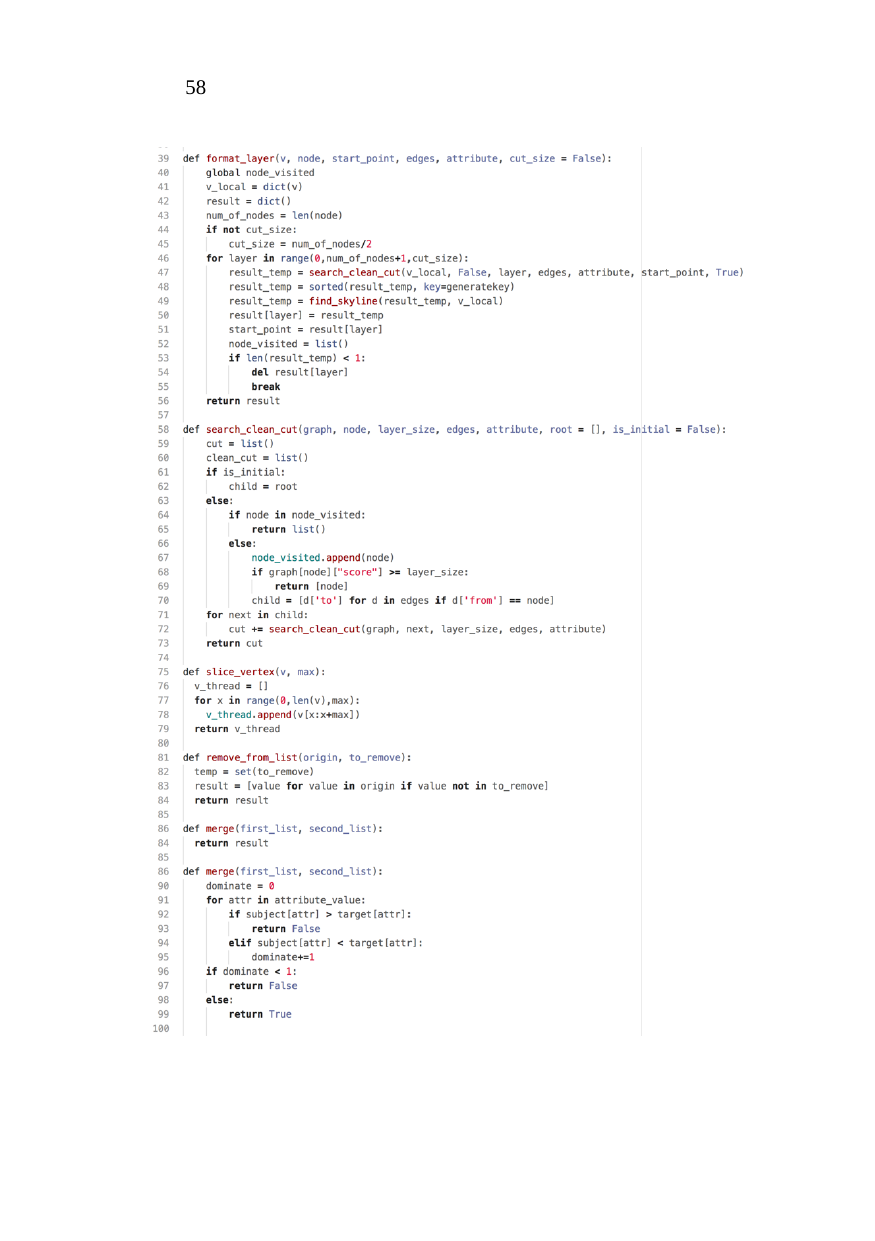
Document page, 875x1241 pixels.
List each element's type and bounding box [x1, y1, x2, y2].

picture [147, 147, 759, 1036]
